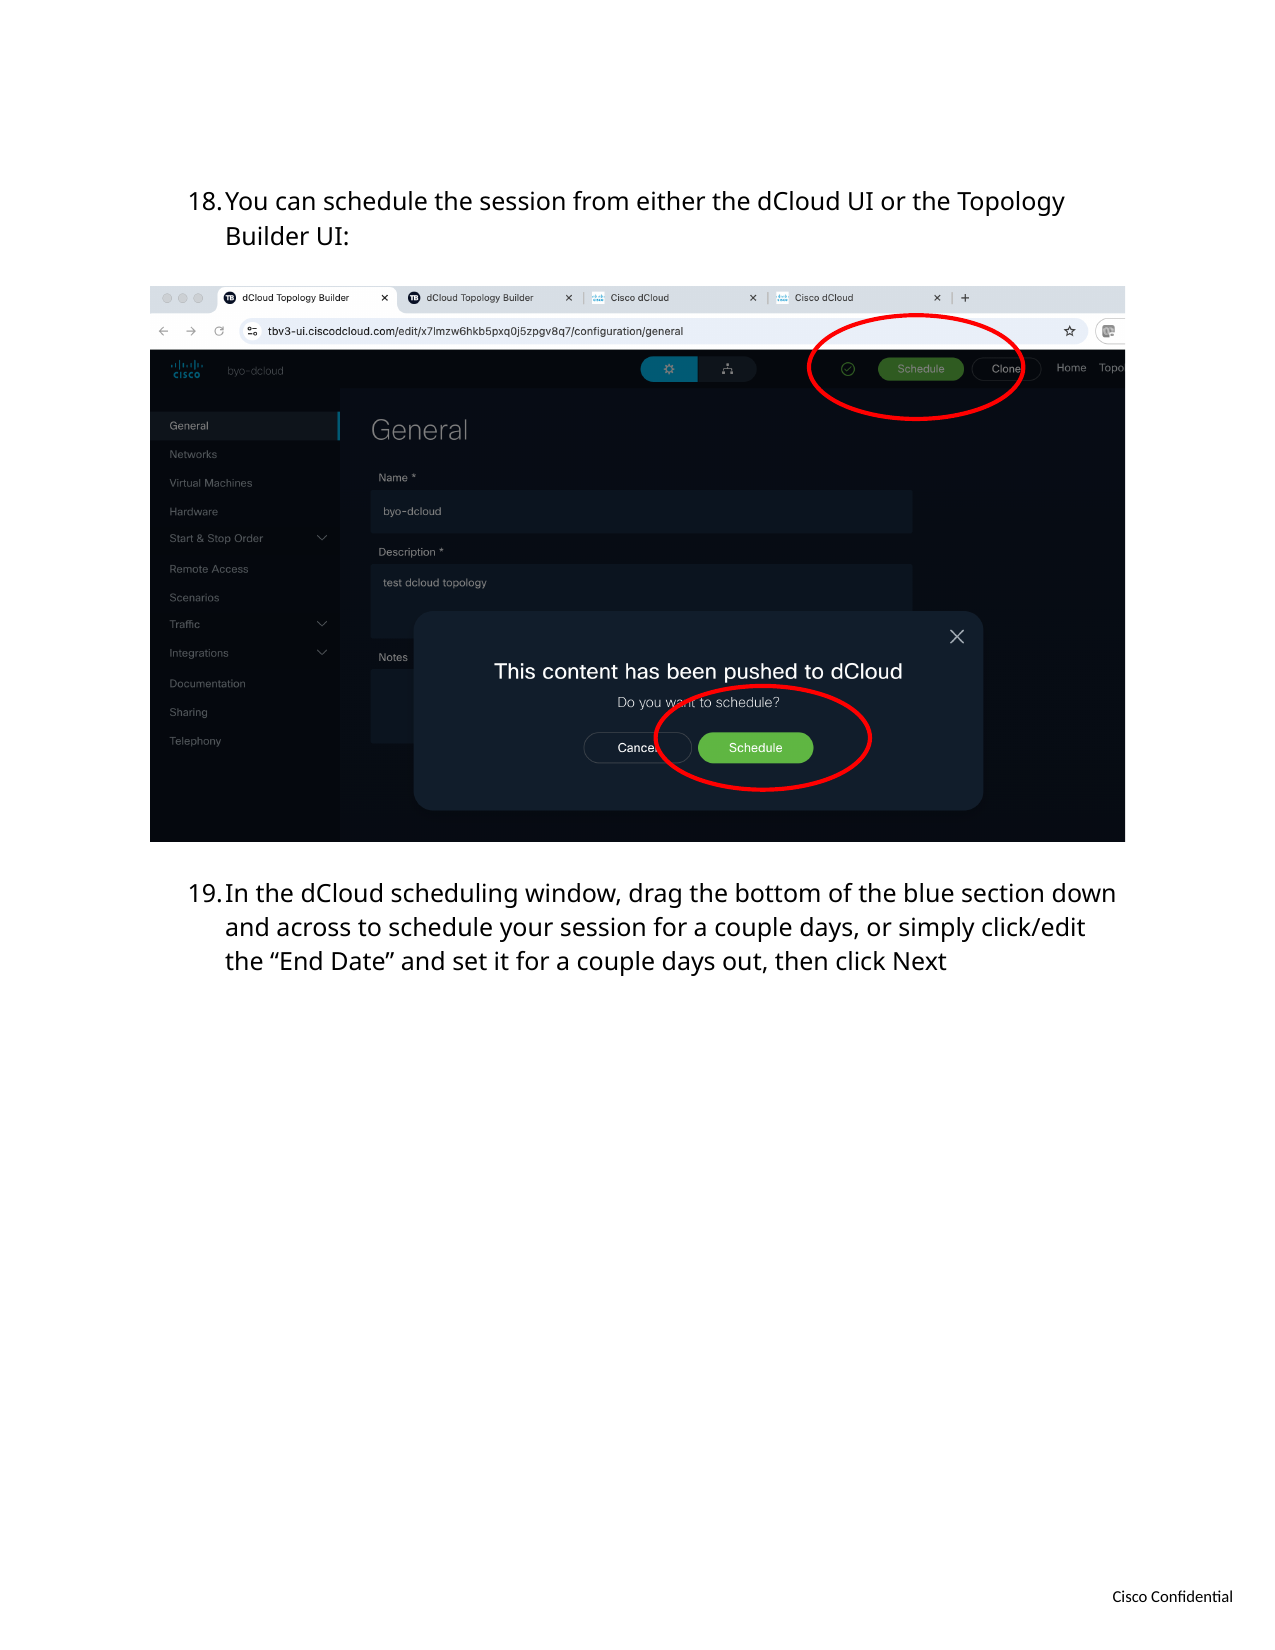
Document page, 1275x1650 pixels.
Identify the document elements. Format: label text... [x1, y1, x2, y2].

picture [150, 286, 1125, 842]
list In the dCloud scheduling window, drag the bottom of the blue section down and across to schedule your session for a couple days, or simply click/edit the “End Date” and set it for a couple days out, then click Next [187, 875, 1125, 978]
list You can schedule the session from either the dCloud UI or the Topology Builder UI: [187, 184, 1125, 252]
